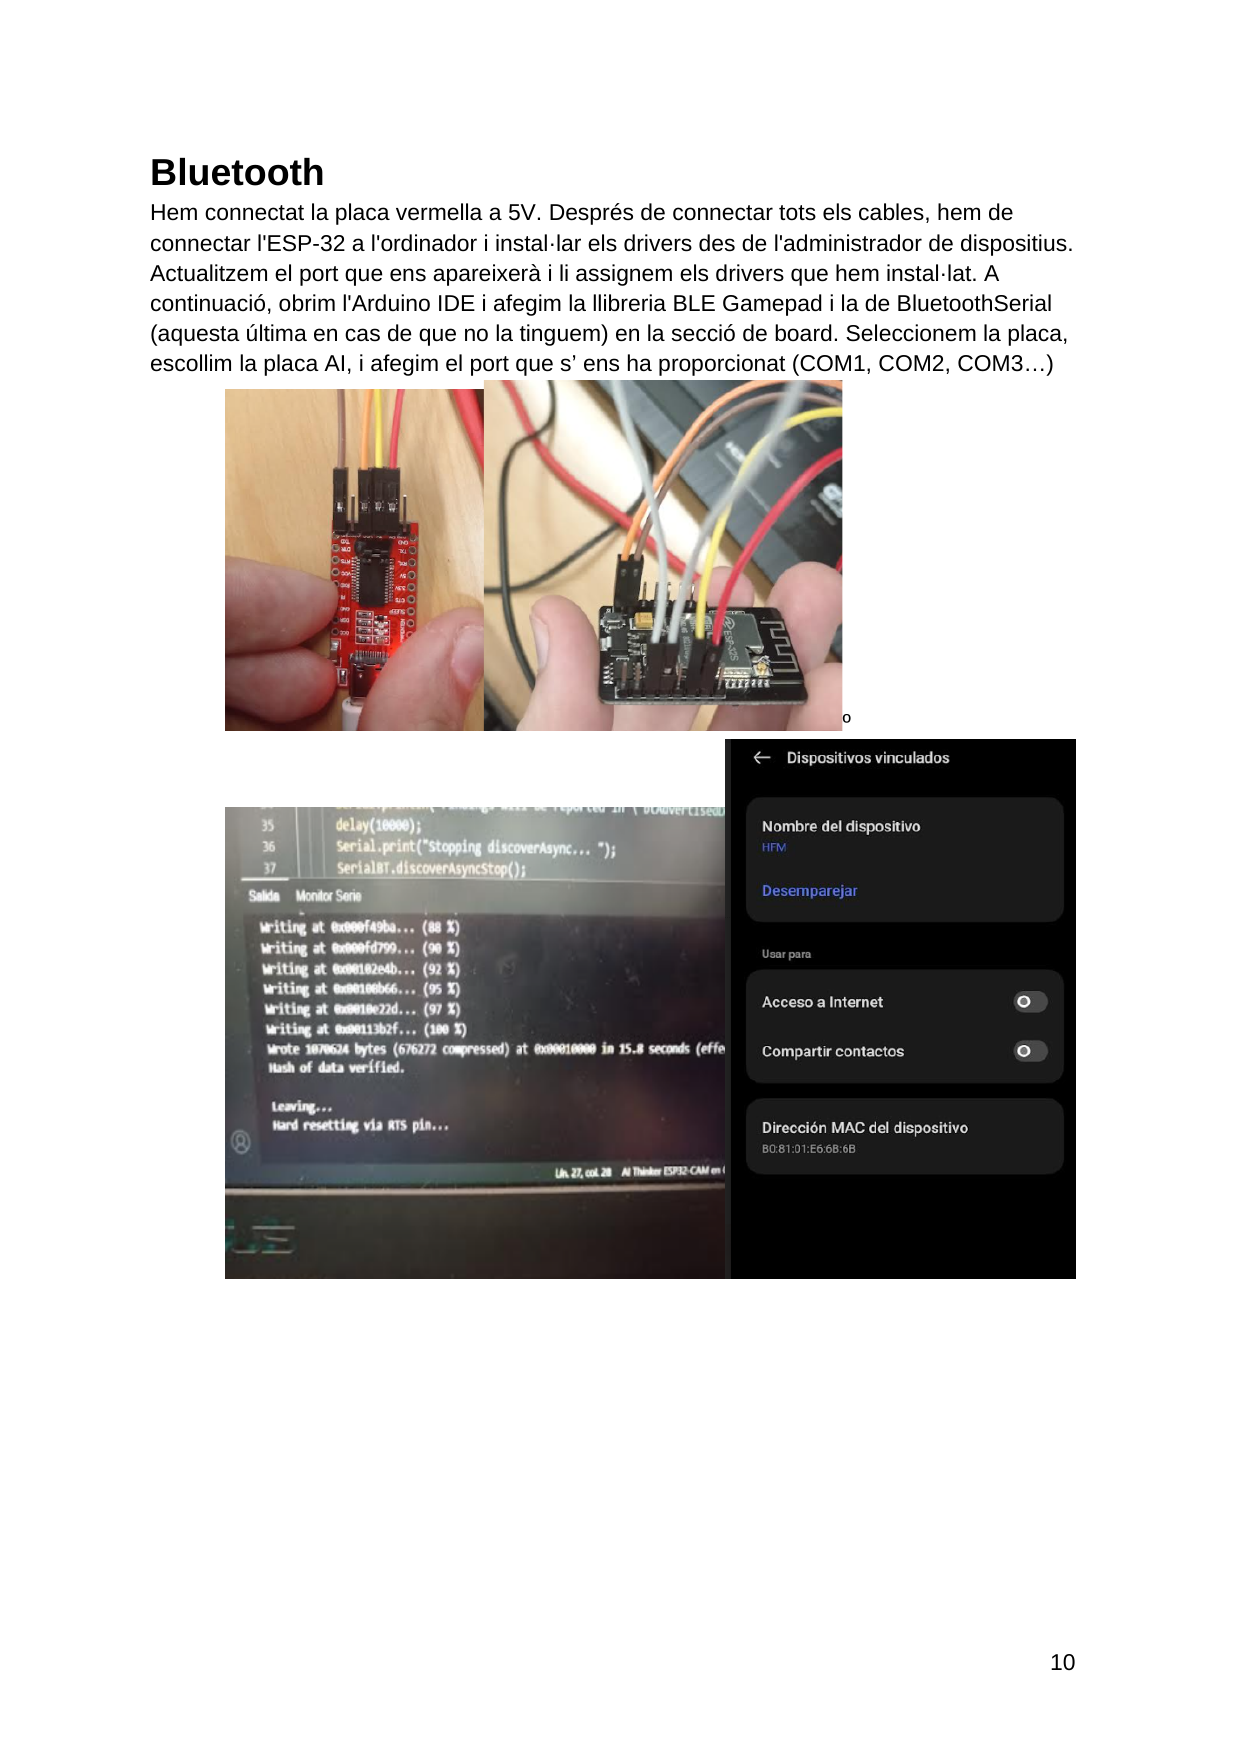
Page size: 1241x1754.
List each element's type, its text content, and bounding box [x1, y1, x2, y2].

picture [225, 739, 1076, 1279]
text Hem connectat la placa vermella a 5V. Després de connectar tots els cables, hem de connectar l'ESP-32 a l'ordinador i instal·lar els drivers des de l'administrador de dispositius. Actualitzem el port que ens apareixerà i li assignem els drivers que hem instal·lat. A continuació, obrim l'Arduino IDE i afegim la llibreria BLE Gamepad i la de BluetoothSerial (aquesta última en cas de que no la tinguem) en la secció de board. Seleccionem la placa, escollim la placa AI, i afegim el port que s’ ens ha proporcionat (COM1, COM2, COM3…) [150, 199, 1090, 377]
title Bluetooth [150, 150, 1090, 193]
picture [225, 380, 843, 731]
